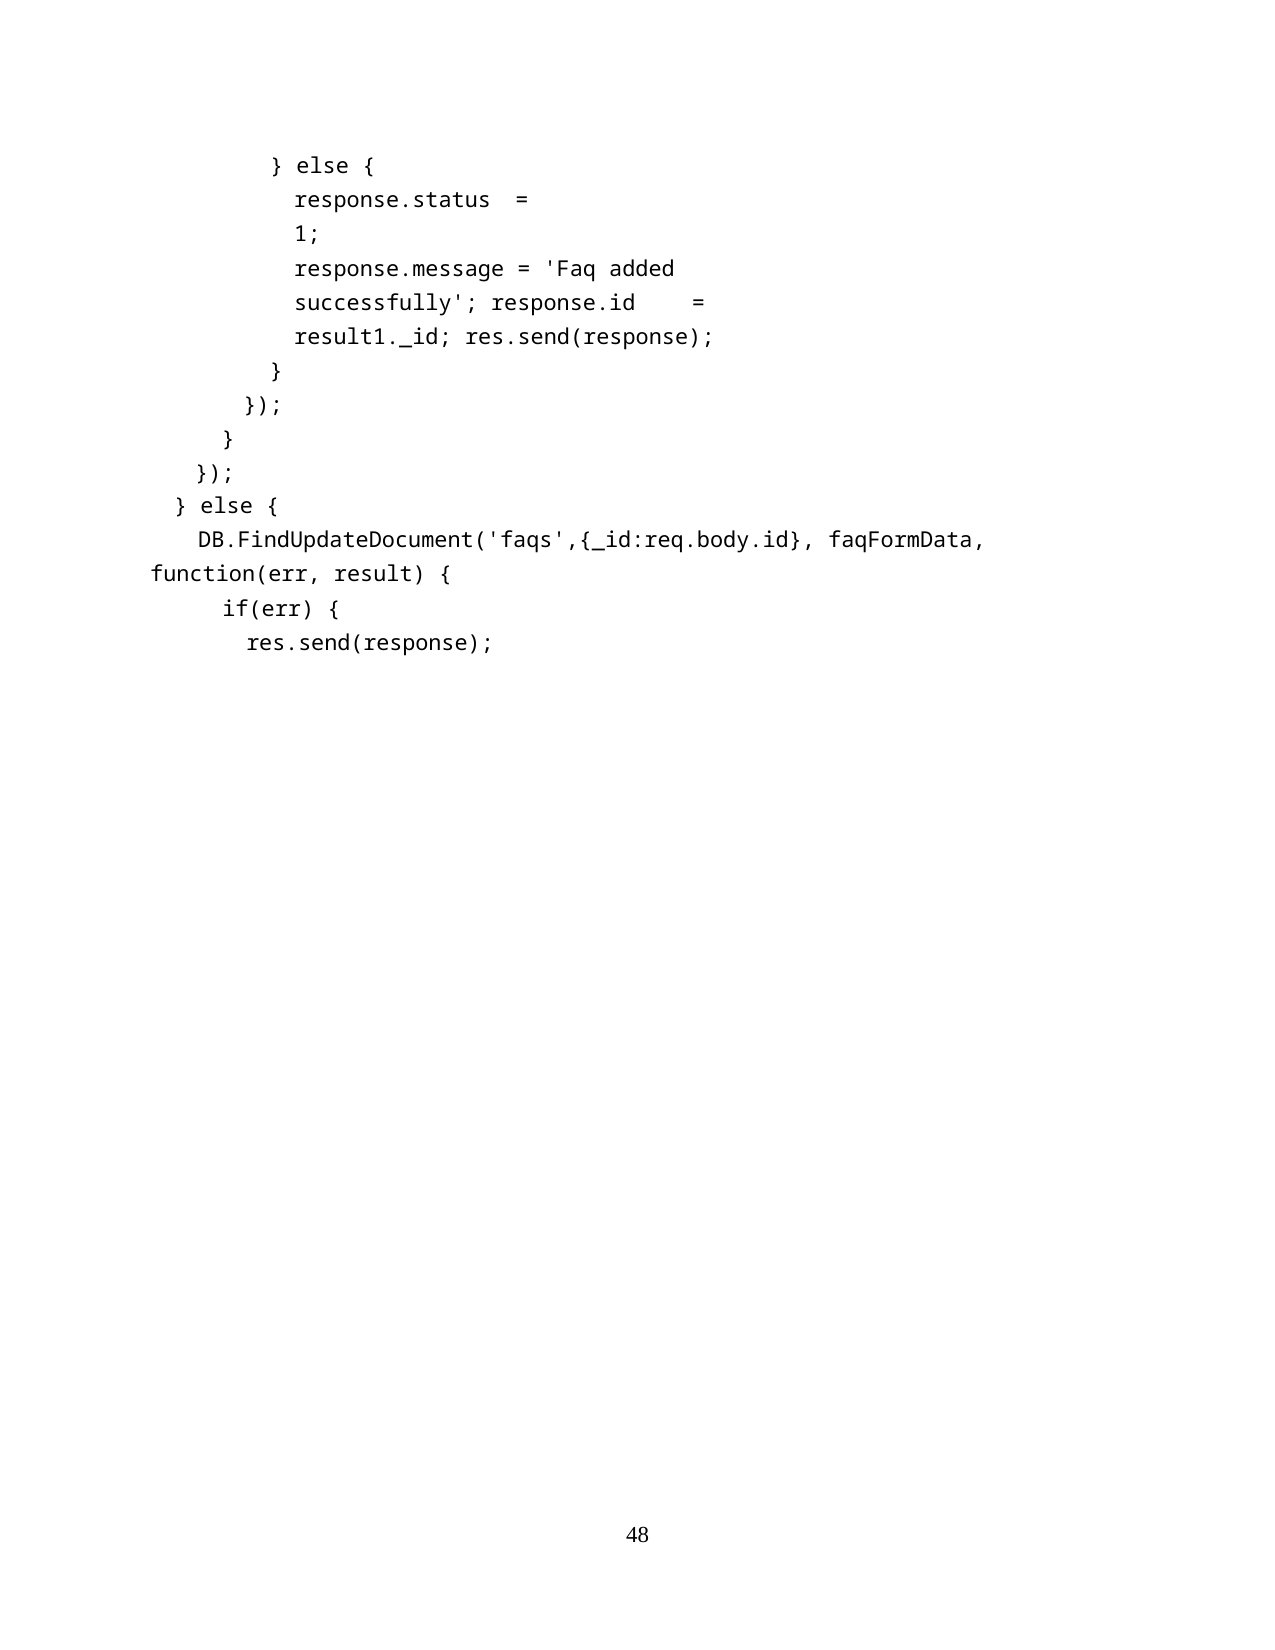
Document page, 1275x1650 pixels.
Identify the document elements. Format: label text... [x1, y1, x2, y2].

text } [92, 355, 282, 385]
text DB.FindUpdateDocument('faqs',{_id:req.body.id}, faqFormData, function(err, result) { [150, 524, 1089, 588]
text } [92, 423, 234, 452]
text } else { response.status = 1; [270, 150, 547, 248]
text } else { [174, 490, 1189, 520]
text }); [92, 389, 282, 418]
text if(err) { res.send(response); [222, 592, 554, 656]
text }); [92, 456, 234, 486]
text response.message = 'Faq added successfully'; response.id = result1._id; res.send(response); [294, 252, 823, 351]
